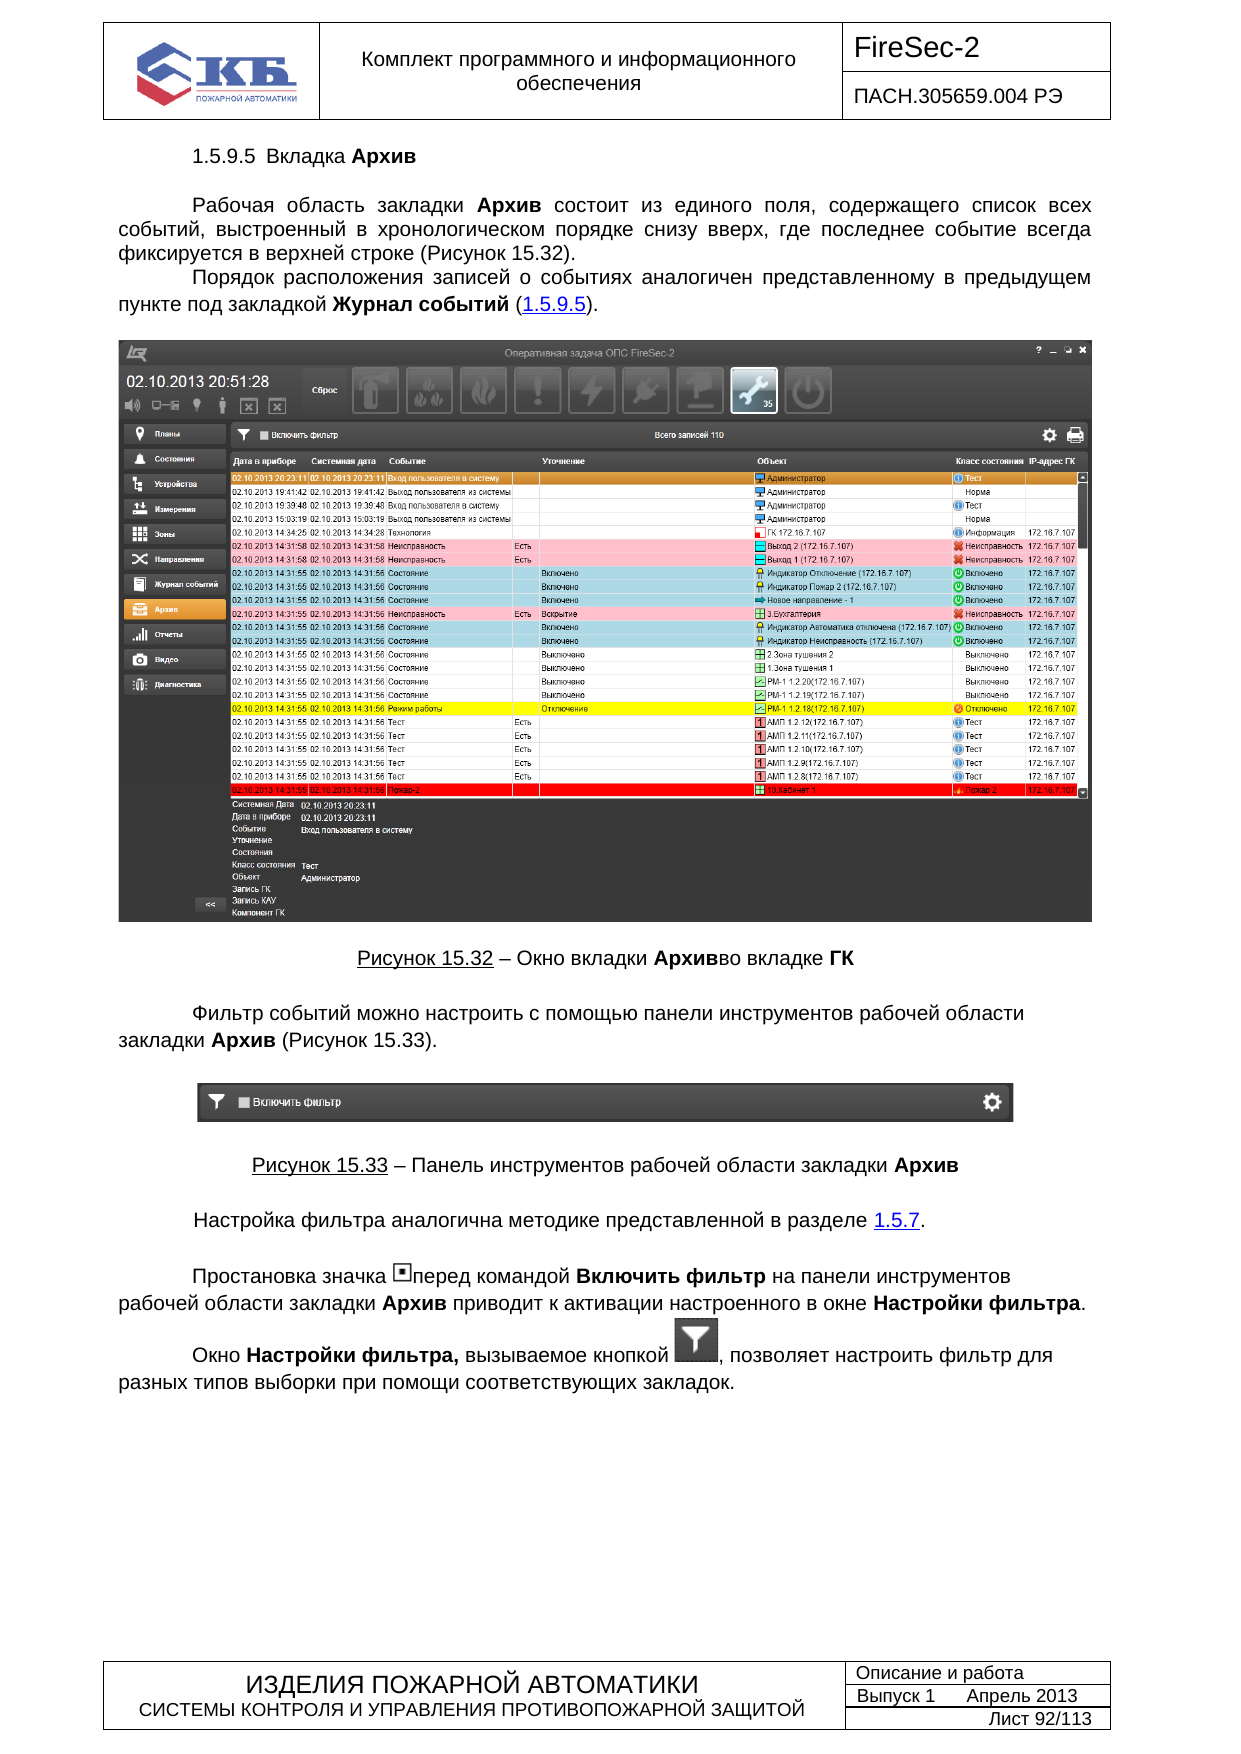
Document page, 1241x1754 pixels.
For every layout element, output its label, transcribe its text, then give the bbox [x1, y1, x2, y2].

picture [118, 340, 1092, 922]
picture [197, 1083, 1014, 1122]
list Рисунок 15.32 – Окно вкладки Архивво вкладке ГК [118, 946, 1092, 969]
list Порядок расположения записей о событиях аналогичен представленному в предыдущем пункте под закладкой Журнал событий (1.5.9.5). [118, 264, 1092, 316]
list Простановка значка перед командой Включить фильтр на панели инструментов рабочей области закладки Архив приводит к активации настроенного в окне Настройки фильтра. [118, 1263, 1092, 1315]
list Фильтр событий можно настроить с помощью панели инструментов рабочей области закладки Архив (Рисунок 15.33). [118, 1001, 1092, 1052]
picture [133, 34, 310, 115]
list Вкладка Архив [118, 144, 1092, 168]
list Окно Настройки фильтра, вызываемое кнопкой , позволяет настроить фильтр для разных типов выборки при помощи соответствующих закладок. [118, 1318, 1092, 1394]
picture [674, 1318, 719, 1362]
list Настройка фильтра аналогична методике представленной в разделе 1.5.7. [193, 1208, 1092, 1232]
picture [392, 1262, 413, 1283]
list Рисунок 15.33 – Панель инструментов рабочей области закладки Архив [118, 1153, 1092, 1177]
text Рабочая область закладки Архив состоит из единого поля, содержащего список всех событий, выстроенный в хронологическом порядке снизу вверх, где последнее событие всегда фиксируется в верхней строке (Рисунок 15.32). [118, 193, 1092, 264]
